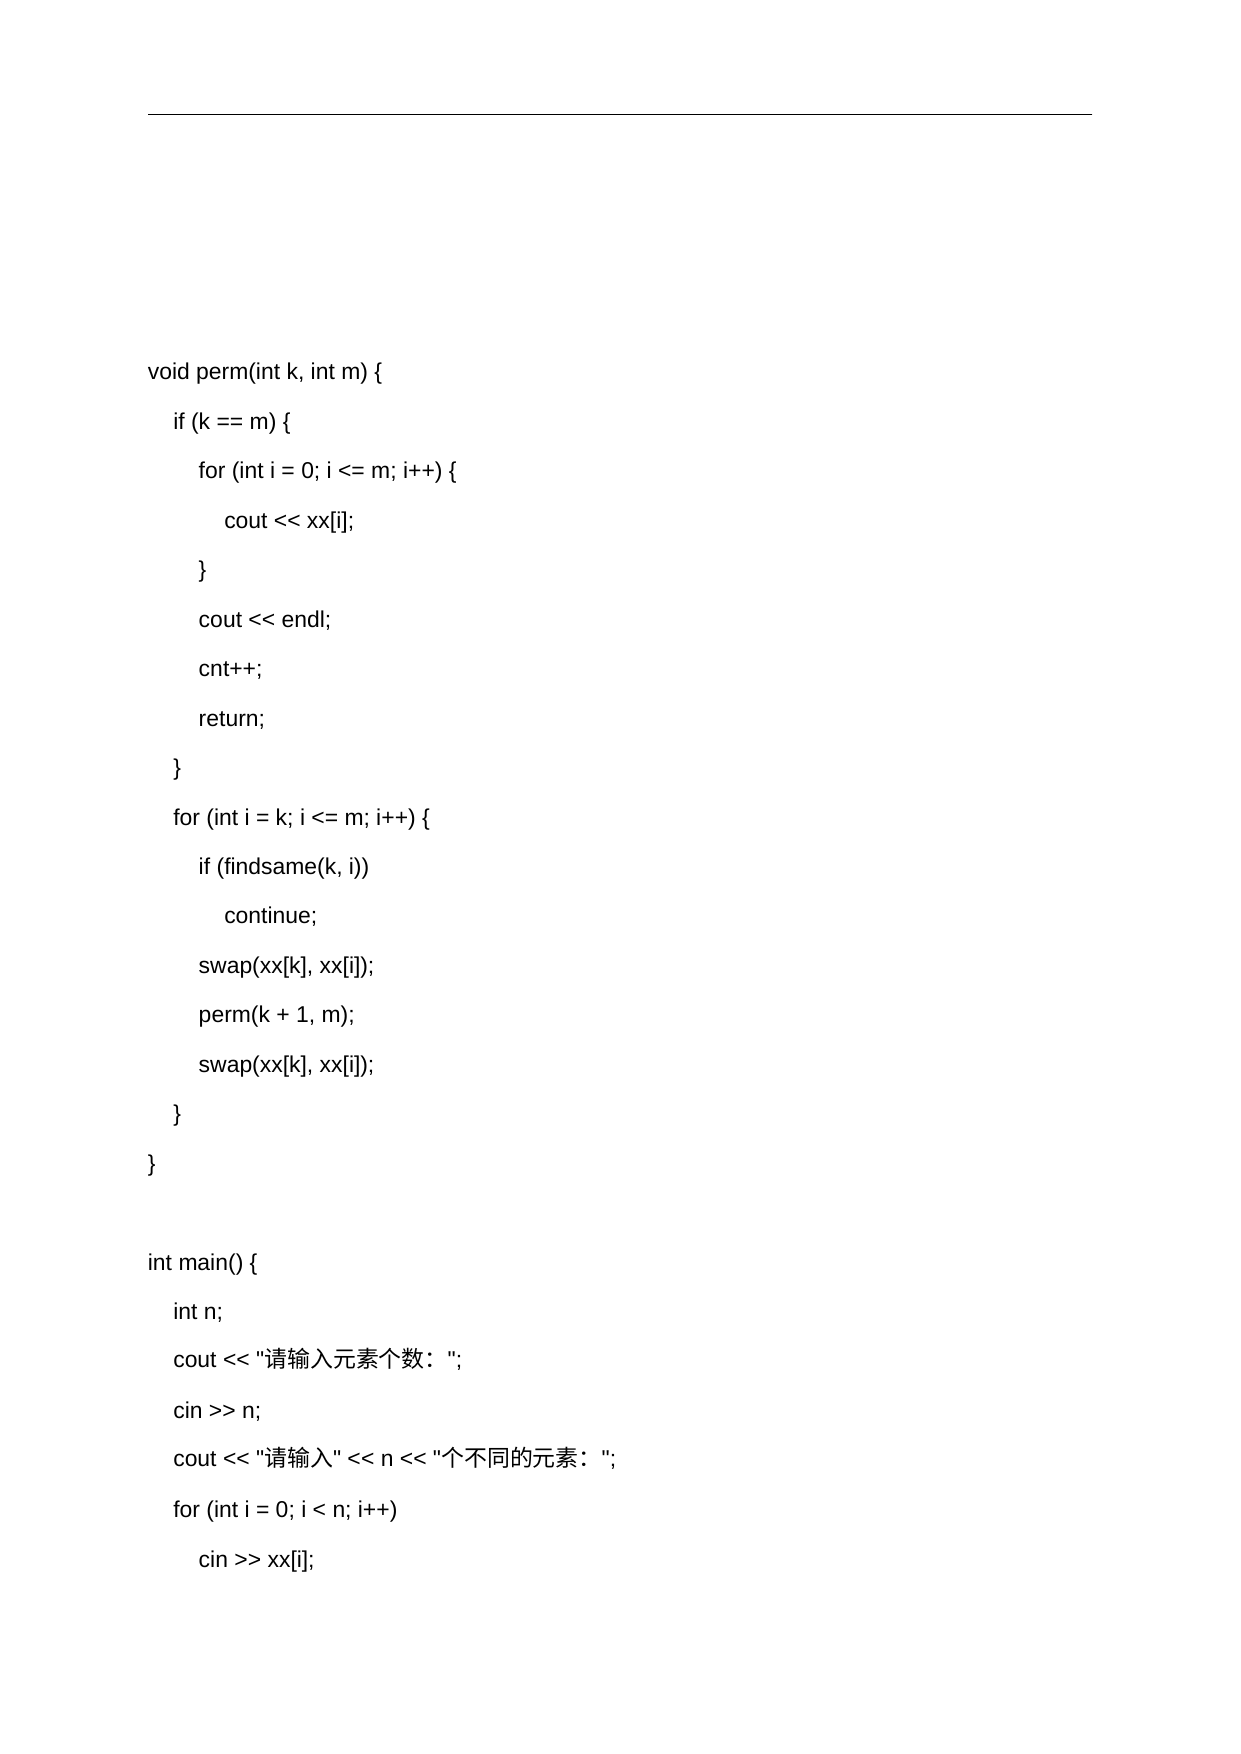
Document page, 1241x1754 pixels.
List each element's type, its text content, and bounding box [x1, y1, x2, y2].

list cout << "请输入" << n << "个不同的元素："; [148, 1440, 1092, 1473]
list continue; [148, 896, 1092, 929]
list cout << "请输入元素个数："; [148, 1341, 1092, 1374]
list void perm(int k, int m) { [148, 352, 1092, 384]
list int n; [148, 1292, 1092, 1325]
list swap(xx[k], xx[i]); [148, 946, 1092, 978]
list for (int i = 0; i < n; i++) [148, 1490, 1092, 1523]
list } [148, 748, 1092, 780]
list perm(k + 1, m); [148, 995, 1092, 1028]
list return; [148, 698, 1092, 731]
list for (int i = 0; i <= m; i++) { [148, 451, 1092, 483]
list cout << xx[i]; [148, 500, 1092, 533]
list swap(xx[k], xx[i]); [148, 1044, 1092, 1077]
list } [148, 1094, 1092, 1127]
list } [148, 550, 1092, 582]
list } [148, 1143, 1092, 1176]
list cout << endl; [148, 599, 1092, 632]
list if (k == m) { [148, 401, 1092, 434]
list cin >> n; [148, 1391, 1092, 1424]
list for (int i = k; i <= m; i++) { [148, 797, 1092, 830]
list int main() { [148, 1242, 1092, 1275]
list if (findsame(k, i)) [148, 847, 1092, 879]
list cin >> xx[i]; [148, 1539, 1092, 1572]
list cnt++; [148, 649, 1092, 681]
